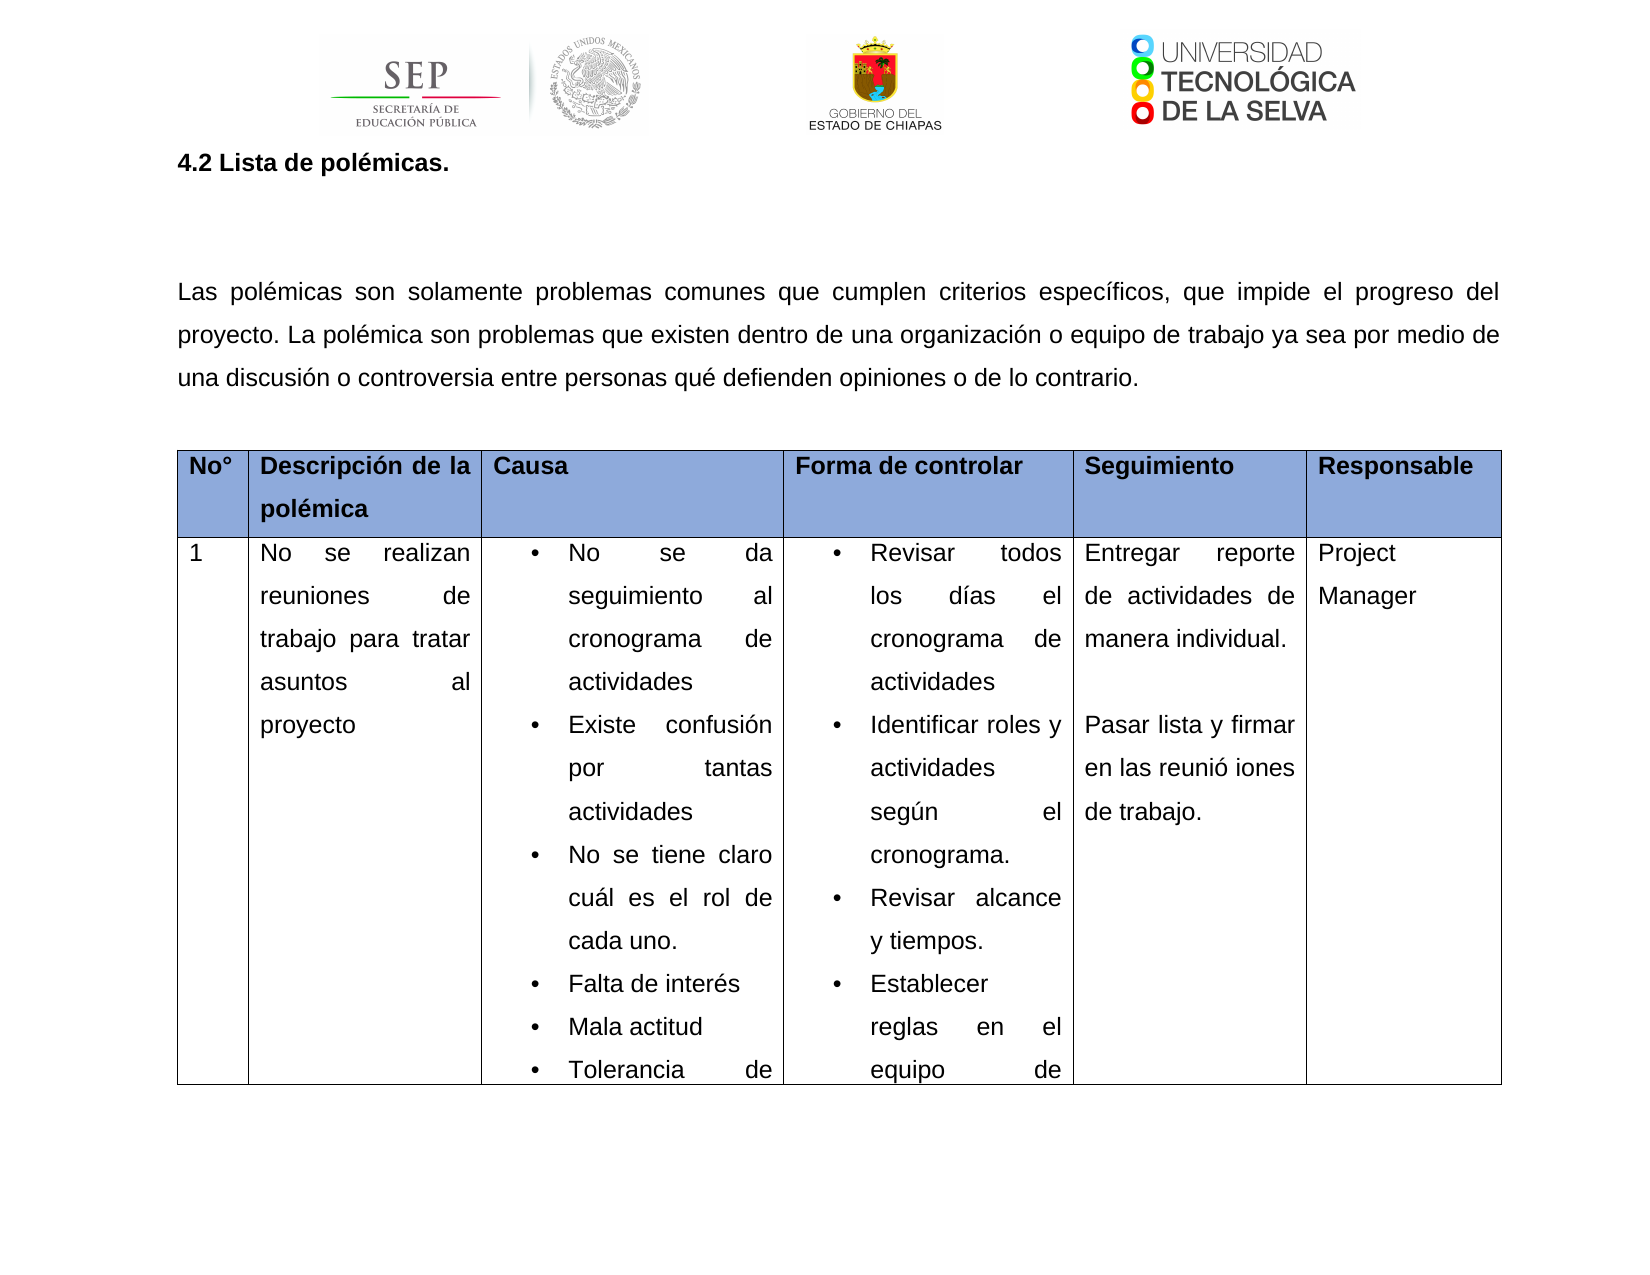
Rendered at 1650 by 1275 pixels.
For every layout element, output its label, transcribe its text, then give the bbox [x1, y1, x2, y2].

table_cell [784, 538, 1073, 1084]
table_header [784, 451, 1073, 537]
subtitle 4.2 Lista de polémicas. [177, 148, 1502, 176]
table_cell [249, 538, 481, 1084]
text Las polémicas son solamente problemas comunes que cumplen criterios específicos, que impide el progreso del proyecto. La polémica son problemas que existen dentro de una organización o equipo de trabajo ya sea por medio de una discusión o controversia entre personas qué defienden opiniones o de lo contrario. [177, 277, 1502, 392]
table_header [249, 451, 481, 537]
picture [1120, 29, 1361, 130]
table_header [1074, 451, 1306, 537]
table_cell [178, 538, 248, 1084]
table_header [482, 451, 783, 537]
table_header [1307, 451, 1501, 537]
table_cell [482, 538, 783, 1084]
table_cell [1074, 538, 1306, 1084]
picture [806, 34, 944, 135]
picture [318, 34, 649, 136]
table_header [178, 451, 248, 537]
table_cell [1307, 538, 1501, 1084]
